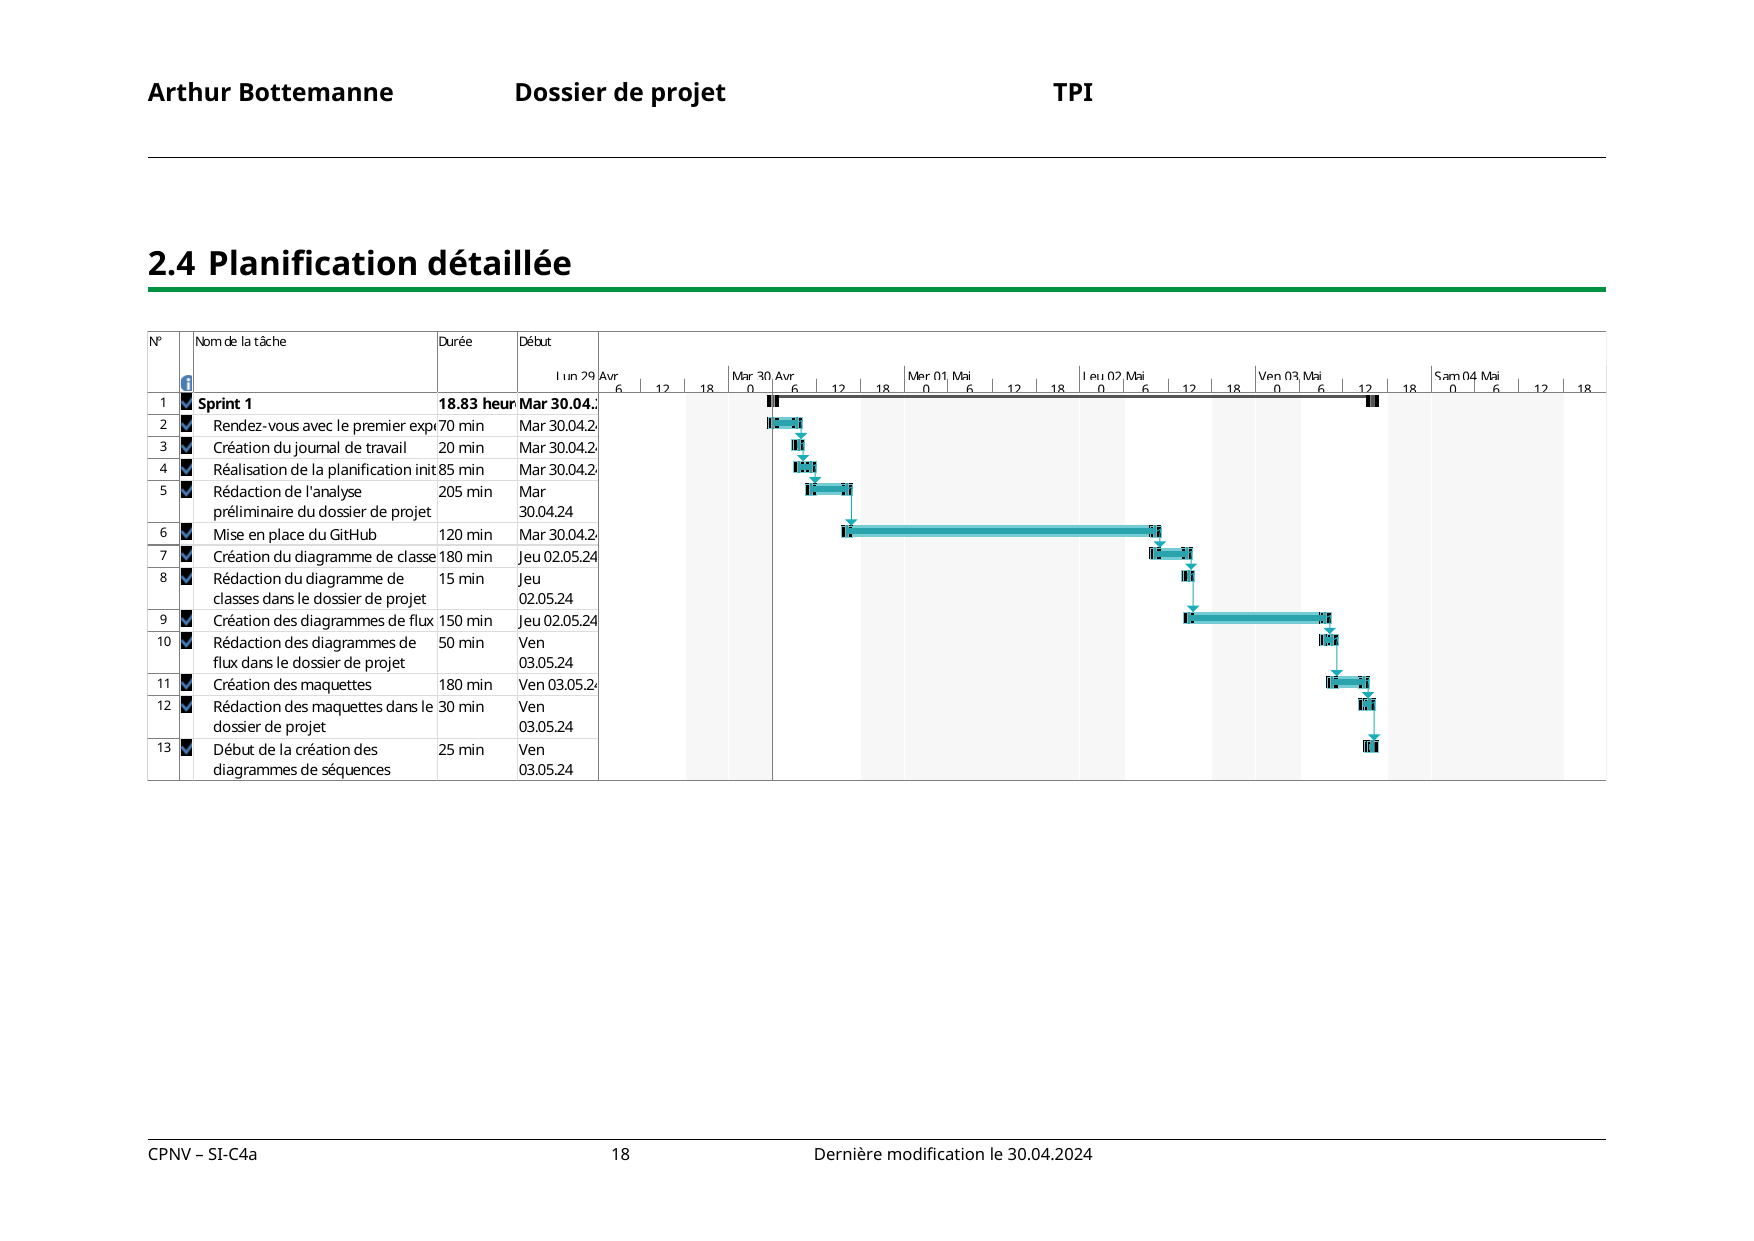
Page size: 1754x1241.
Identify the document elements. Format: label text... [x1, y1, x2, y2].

subtitle Planification détaillée [148, 239, 1606, 287]
